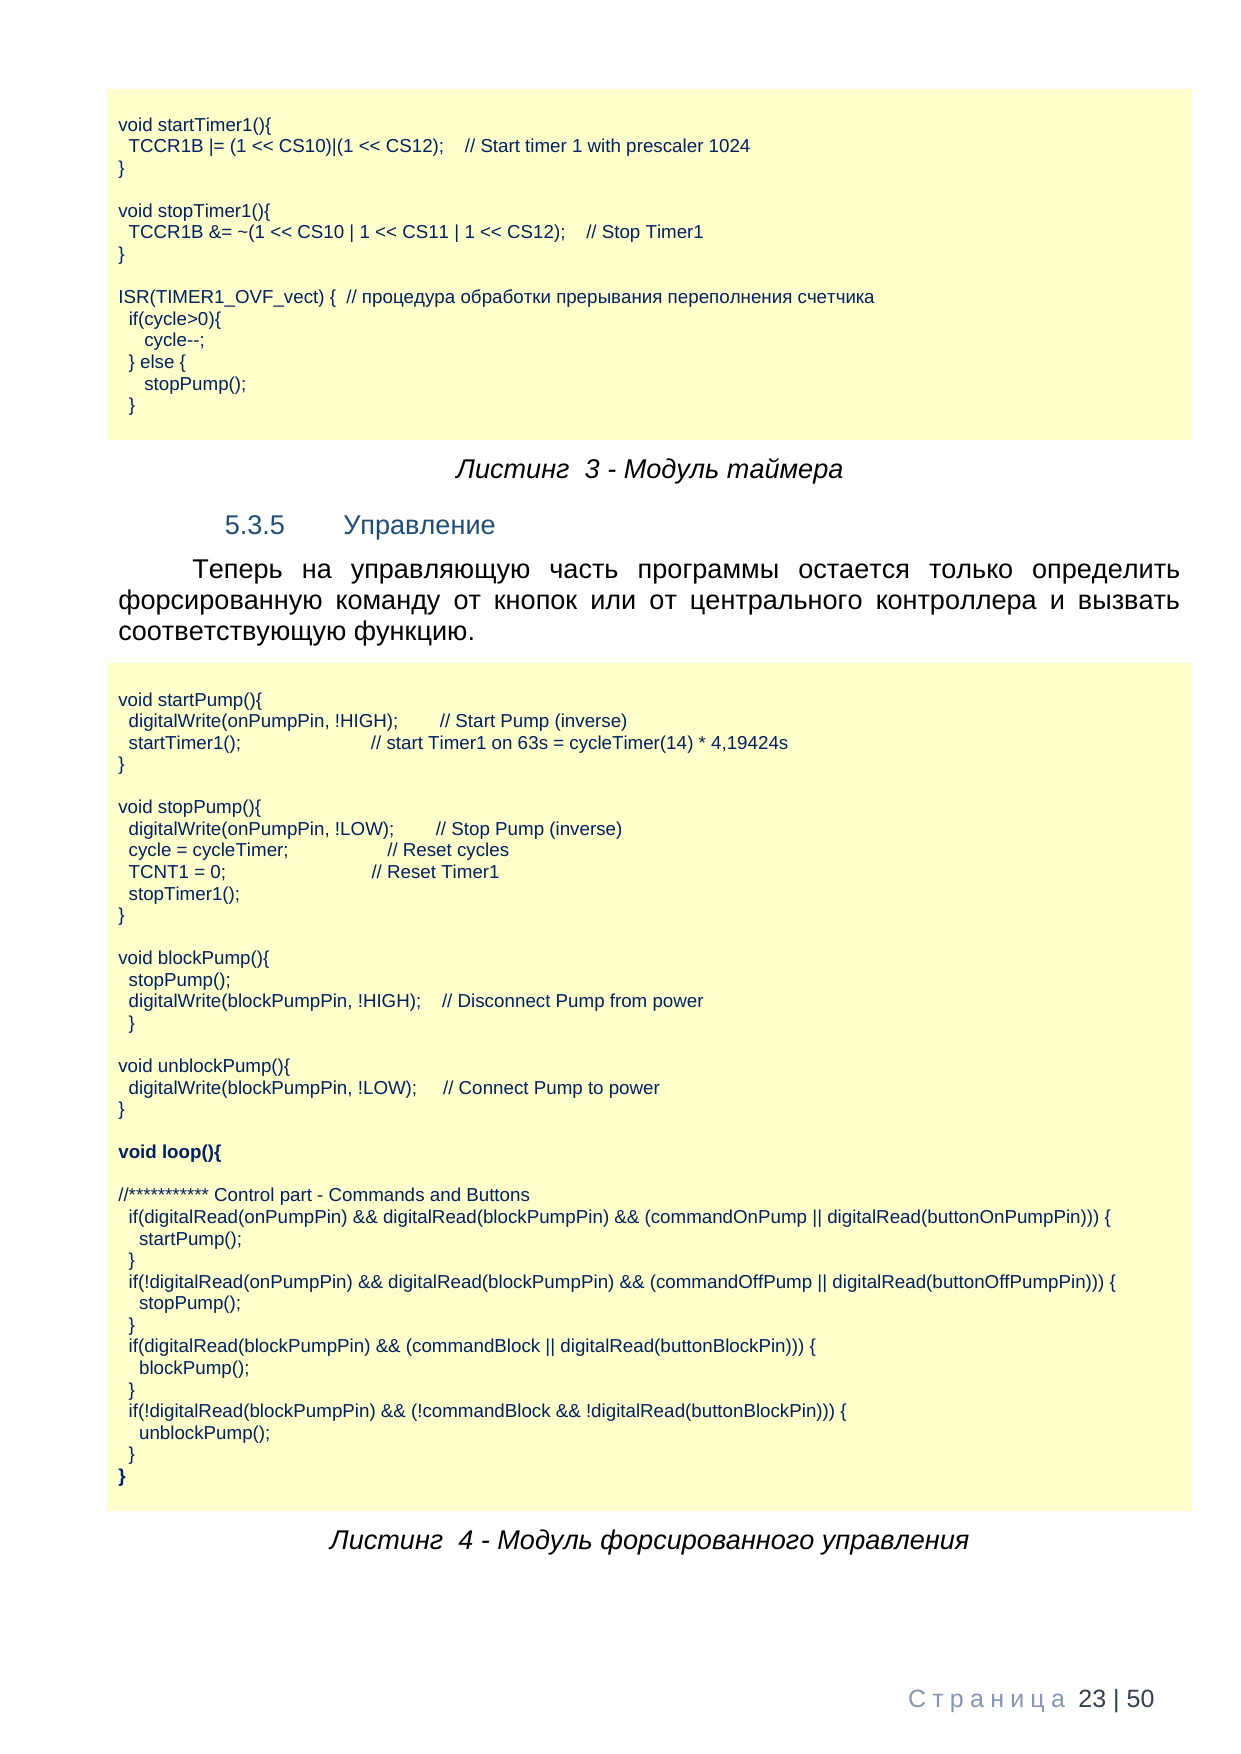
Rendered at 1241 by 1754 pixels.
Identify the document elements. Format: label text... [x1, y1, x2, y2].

subtitle Управление [118, 509, 1181, 540]
table_header void startPump(){ digitalWrite(onPumpPin, !HIGH); // Start Pump (inverse) startTimer1(); // start Timer1 on 63s = cycleTimer(14) * 4,19424s } void stopPump(){ digitalWrite(onPumpPin, !LOW); // Stop Pump (inverse) cycle = cycleTimer; // Reset cycles TCNT1 = 0; // Reset Timer1 stopTimer1(); } void blockPump(){ stopPump(); digitalWrite(blockPumpPin, !HIGH); // Disconnect Pump from power } void unblockPump(){ digitalWrite(blockPumpPin, !LOW); // Connect Pump to power } void loop(){ //*********** Control part - Commands and Buttons if(digitalRead(onPumpPin) && digitalRead(blockPumpPin) && (commandOnPump || digitalRead(buttonOnPumpPin))) { startPump(); } if(!digitalRead(onPumpPin) && digitalRead(blockPumpPin) && (commandOffPump || digitalRead(buttonOffPumpPin))) { stopPump(); } if(digitalRead(blockPumpPin) && (commandBlock || digitalRead(buttonBlockPin))) { blockPump(); } if(!digitalRead(blockPumpPin) && (!commandBlock && !digitalRead(buttonBlockPin))) { unblockPump(); } } [107, 663, 1192, 1511]
text Листинг 4 - Модуль форсированного управления [118, 1524, 1181, 1555]
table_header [107, 89, 1192, 440]
text Листинг 3 - Модуль таймера [118, 453, 1181, 484]
text Теперь на управляющую часть программы остается только определить форсированную команду от кнопок или от центрального контроллера и вызвать соответствующую функцию. [118, 553, 1181, 647]
